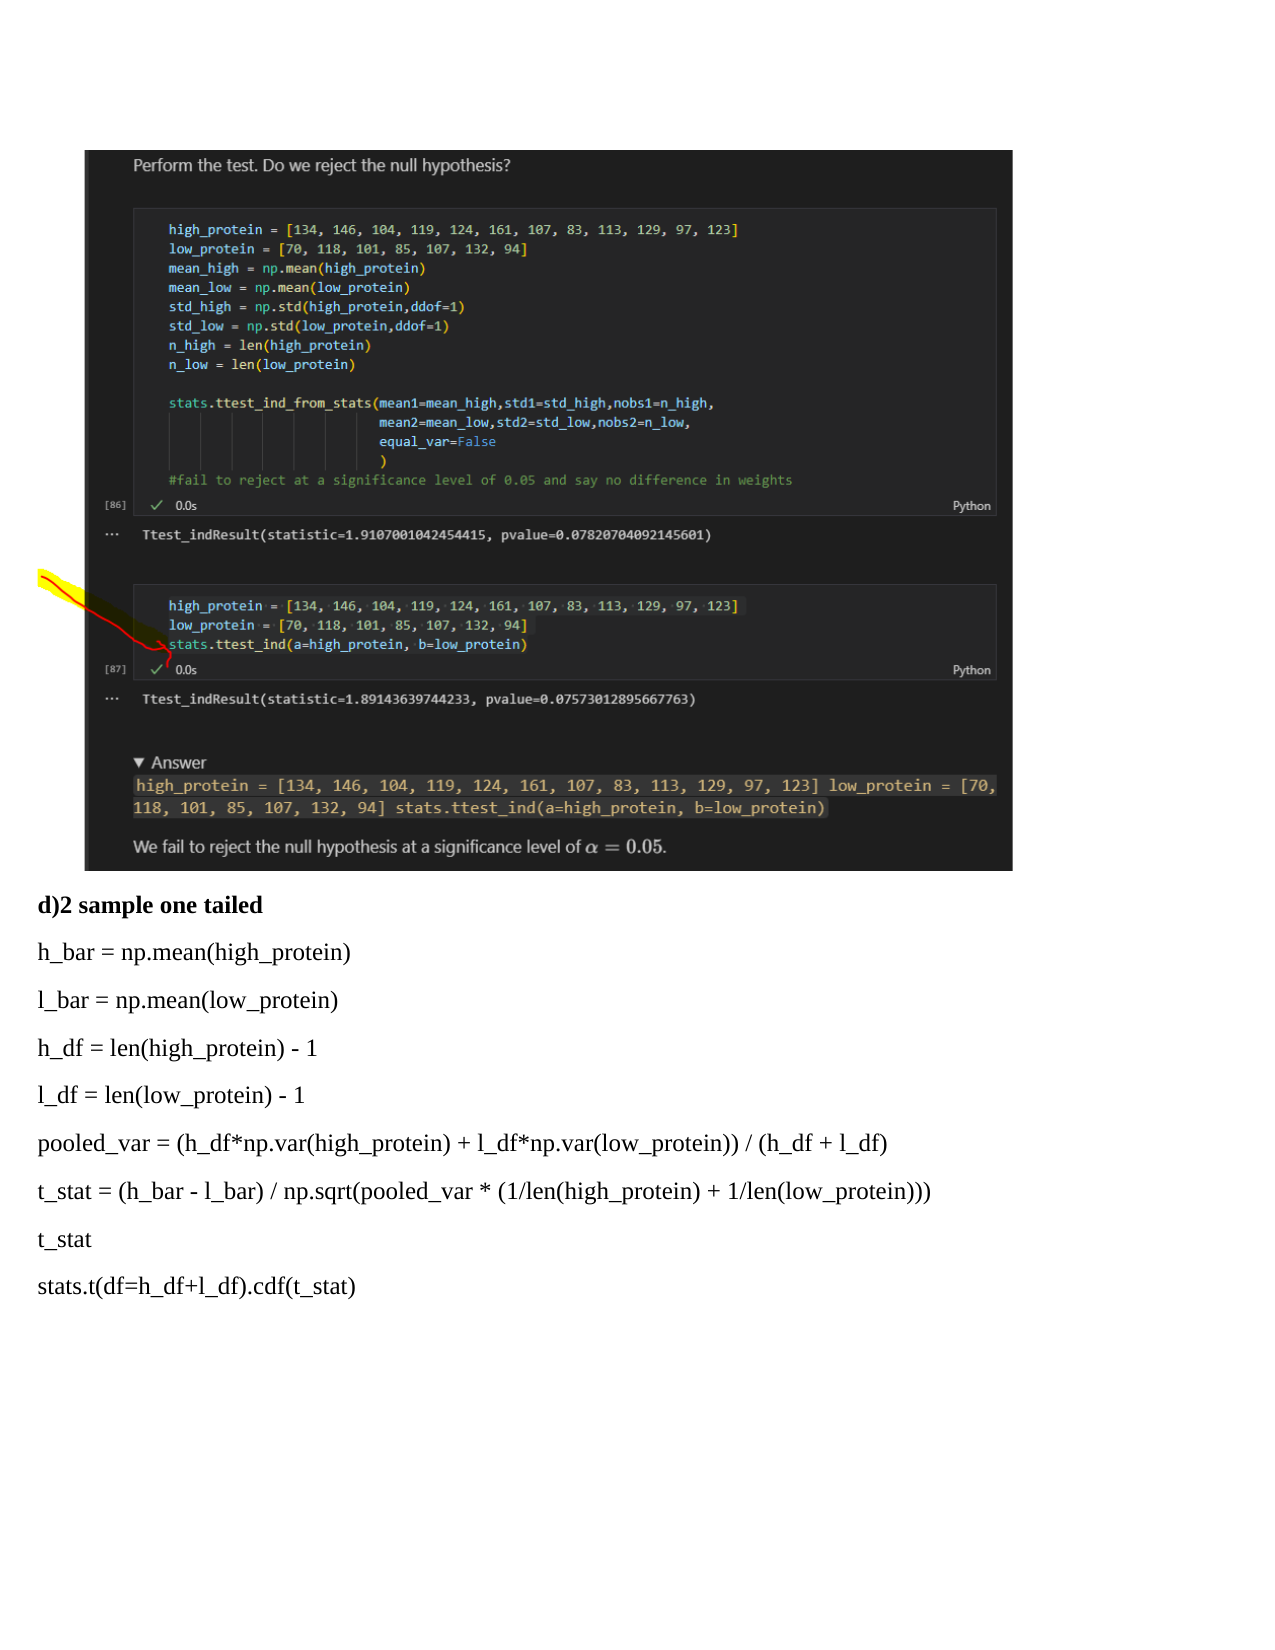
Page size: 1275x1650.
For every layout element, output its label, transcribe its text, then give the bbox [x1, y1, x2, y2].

picture [37, 150, 1013, 871]
text stats.t(df=h_df+l_df).cdf(t_stat) [37, 1271, 1191, 1300]
text t_stat [37, 1224, 1191, 1252]
text h_bar = np.mean(high_protein) [37, 937, 1191, 966]
text l_df = len(low_protein) - 1 [37, 1081, 1191, 1109]
text l_bar = np.mean(low_protein) [37, 985, 1191, 1014]
text d)2 sample one tailed [37, 890, 1191, 918]
text t_stat = (h_bar - l_bar) / np.sqrt(pooled_var * (1/len(high_protein) + 1/len(low_protein))) [37, 1176, 1191, 1205]
text pooled_var = (h_df*np.var(high_protein) + l_df*np.var(low_protein)) / (h_df + l_df) [37, 1128, 1191, 1157]
text h_df = len(high_protein) - 1 [37, 1033, 1191, 1062]
